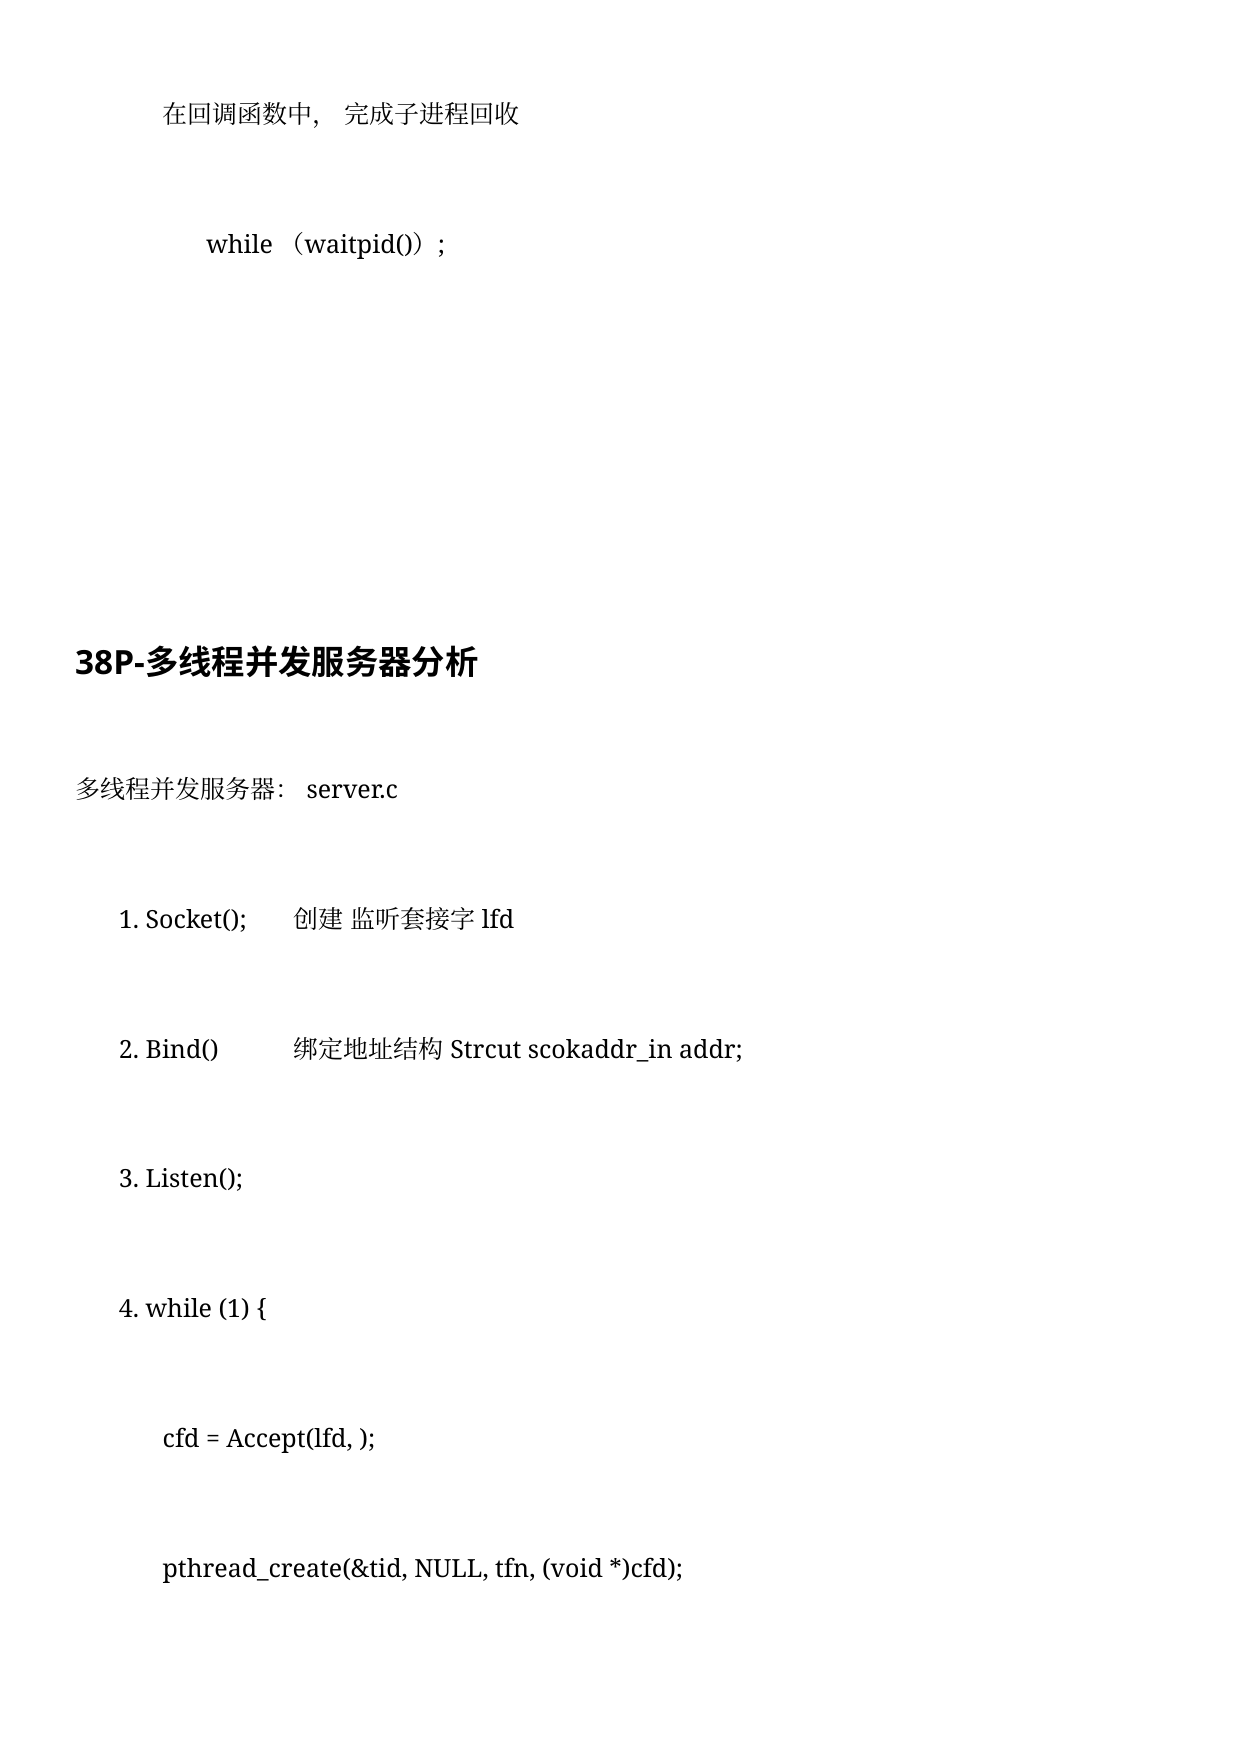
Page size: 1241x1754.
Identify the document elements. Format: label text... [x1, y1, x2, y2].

text pthread_create(&tid, NULL, tfn, (void *)cfd); [75, 1535, 1165, 1600]
subtitle 38P-多线程并发服务器分析 [75, 628, 1165, 693]
text 4. while (1) { [75, 1275, 1165, 1340]
text 3. Listen(); [75, 1145, 1165, 1210]
text 多线程并发服务器： server.c [75, 755, 1165, 820]
text 2. Bind() 绑定地址结构 Strcut scokaddr_in addr; [75, 1015, 1165, 1080]
text 1. Socket(); 创建 监听套接字 lfd [75, 885, 1165, 950]
text while （waitpid()）; [75, 211, 1165, 276]
text 在回调函数中， 完成子进程回收 [75, 81, 1165, 146]
text cfd = Accept(lfd, ); [75, 1405, 1165, 1470]
